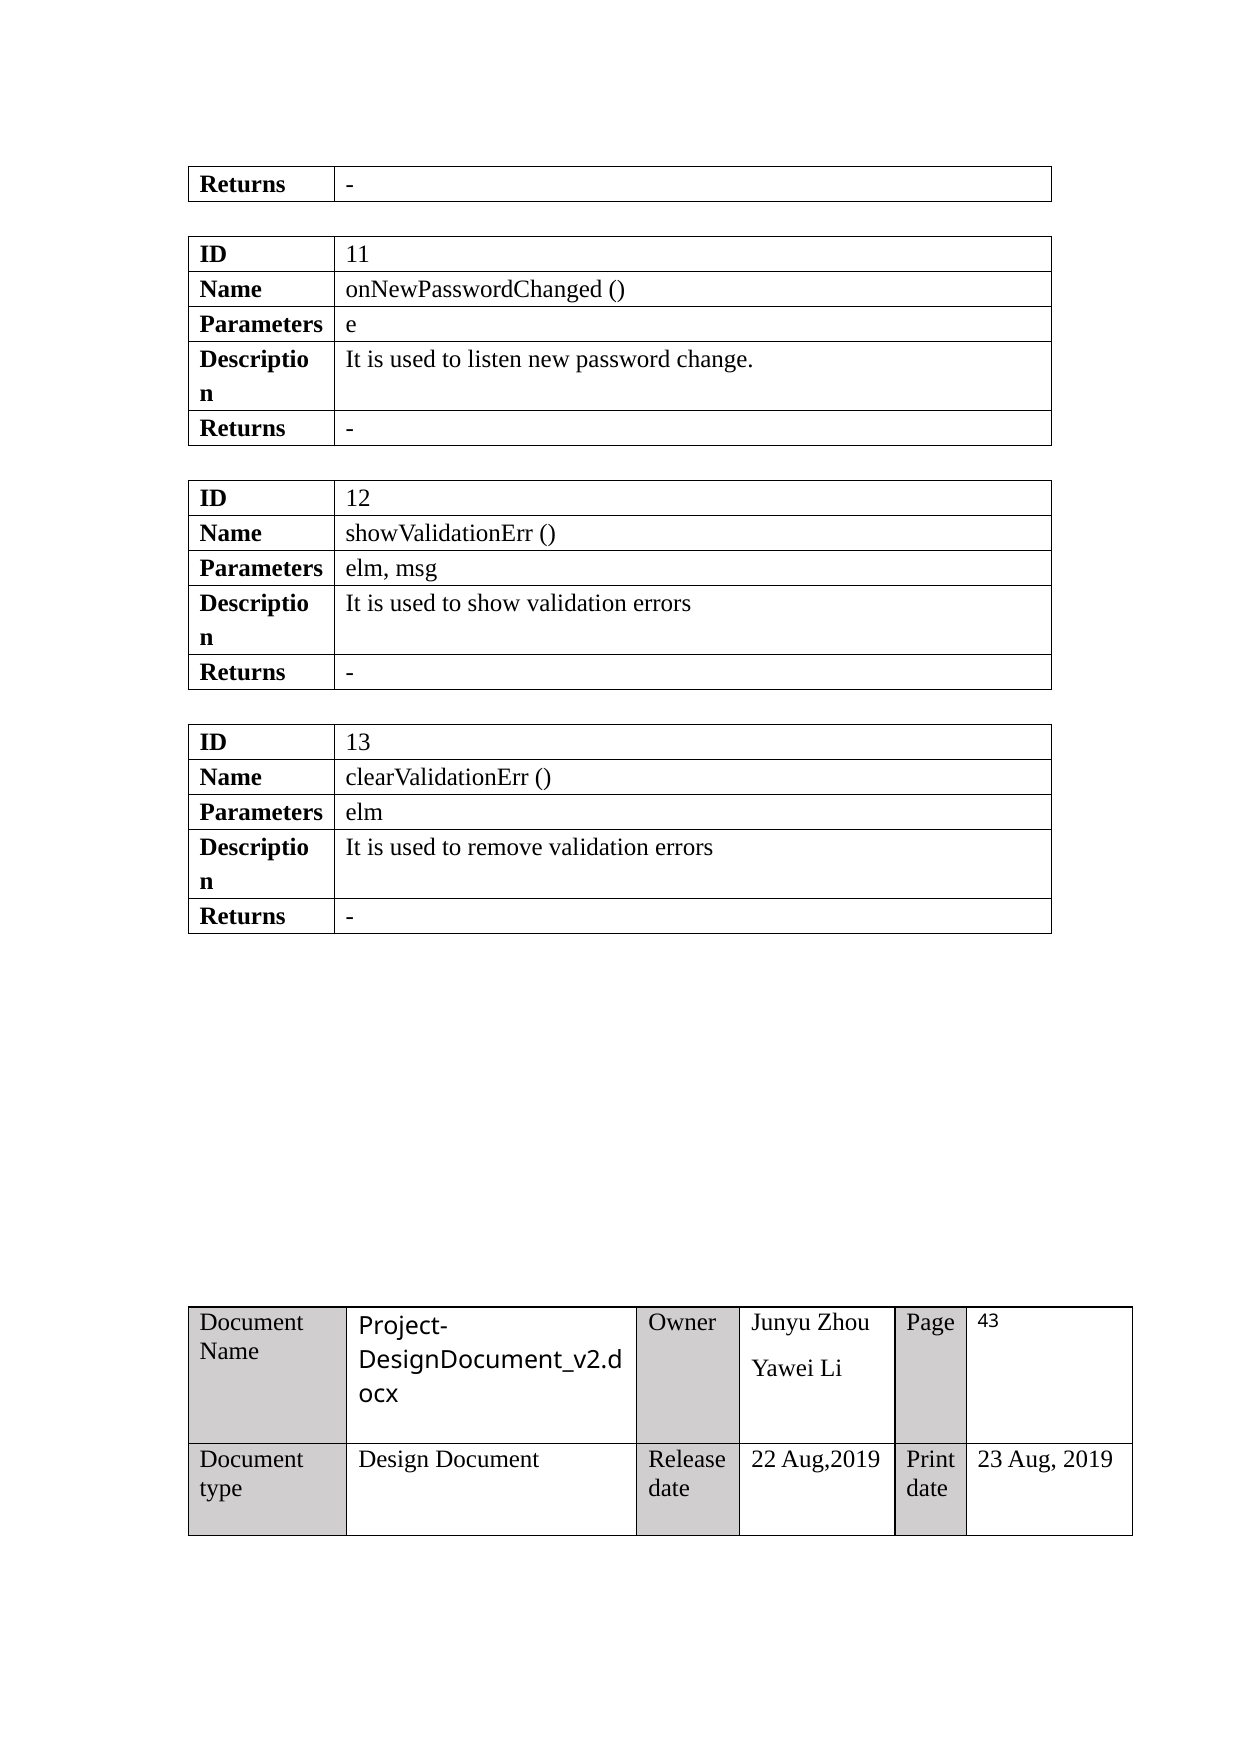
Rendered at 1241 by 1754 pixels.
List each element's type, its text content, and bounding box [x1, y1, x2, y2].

table_cell Name [189, 760, 334, 794]
table_cell It is used to listen new password change. [335, 342, 1051, 410]
table_cell elm [335, 795, 1051, 829]
table_cell Parameters [189, 307, 334, 341]
table_cell elm, msg [335, 551, 1051, 585]
table_cell It is used to show validation errors [335, 586, 1051, 654]
table_cell - [335, 411, 1051, 445]
table_cell Returns [189, 411, 334, 445]
table_cell It is used to remove validation errors [335, 830, 1051, 898]
table_cell - [335, 167, 1051, 201]
table_cell Description [189, 586, 334, 654]
table_header ID [189, 481, 334, 515]
table_cell clearValidationErr () [335, 760, 1051, 794]
table_cell showValidationErr () [335, 516, 1051, 550]
table_header 13 [335, 725, 1051, 759]
table_header ID [189, 725, 334, 759]
table_header 12 [335, 481, 1051, 515]
table_cell Name [189, 272, 334, 306]
table_cell - [335, 899, 1051, 933]
table_cell e [335, 307, 1051, 341]
table_cell Name [189, 516, 334, 550]
table_cell Description [189, 342, 334, 410]
table_cell Returns [189, 167, 334, 201]
table_cell Description [189, 830, 334, 898]
table_header 11 [335, 237, 1051, 271]
table_header ID [189, 237, 334, 271]
table_cell Returns [189, 655, 334, 689]
table_cell Parameters [189, 795, 334, 829]
table_cell - [335, 655, 1051, 689]
table_cell onNewPasswordChanged () [335, 272, 1051, 306]
table_cell Parameters [189, 551, 334, 585]
table_cell Returns [189, 899, 334, 933]
